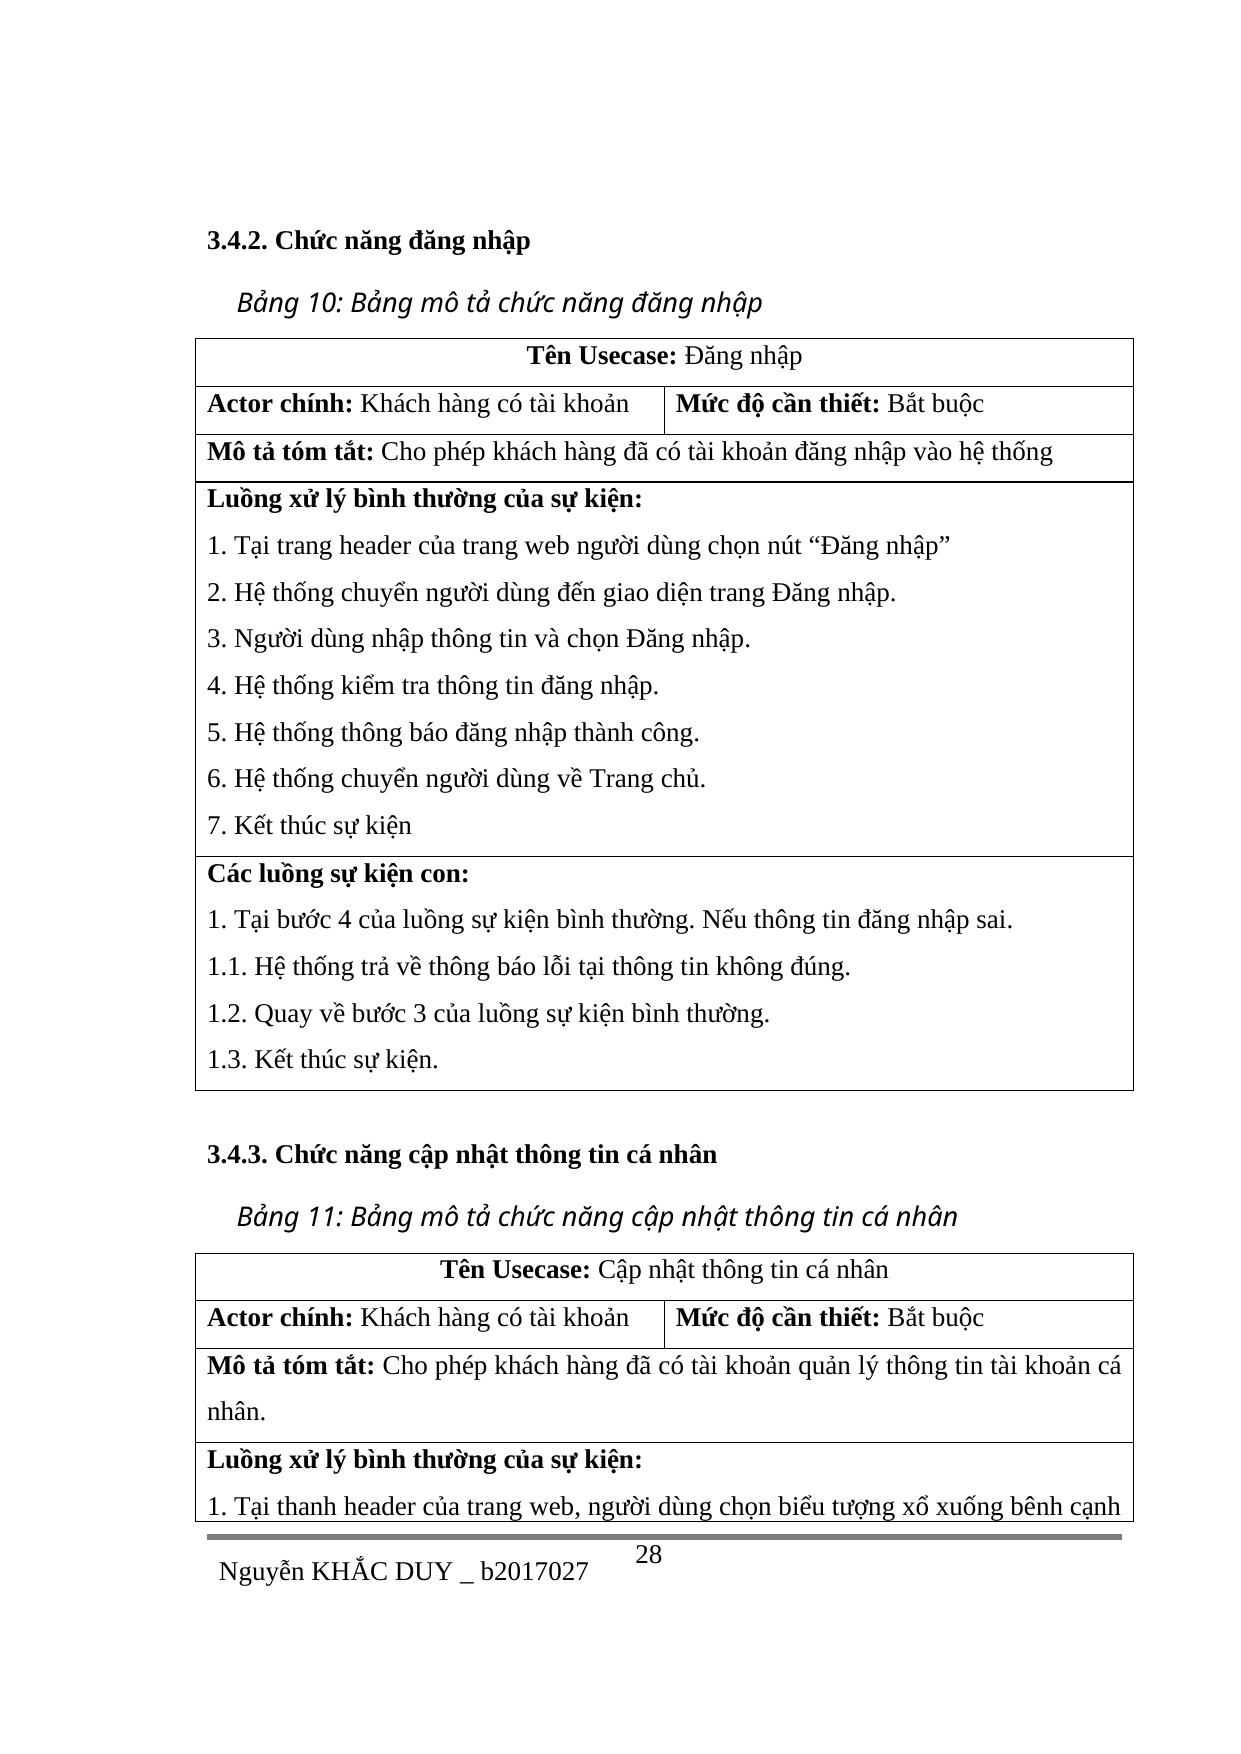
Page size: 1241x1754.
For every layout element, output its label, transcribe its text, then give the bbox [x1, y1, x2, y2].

table_cell Actor chính: Khách hàng có tài khoản [196, 1301, 664, 1348]
table_cell Các luồng sự kiện con: Tại bước 4 của luồng sự kiện bình thường. Nếu thông tin đăng nhập sai. Hệ thống trả về thông báo lỗi tại thông tin không đúng. Quay về bước 3 của luồng sự kiện bình thường. Kết thúc sự kiện. [196, 857, 1133, 1090]
table_cell Luồng xử lý bình thường của sự kiện: Tại trang header của trang web người dùng chọn nút “Đăng nhập” Hệ thống chuyển người dùng đến giao diện trang Đăng nhập. Người dùng nhập thông tin và chọn Đăng nhập. Hệ thống kiểm tra thông tin đăng nhập. Hệ thống thông báo đăng nhập thành công. Hệ thống chuyển người dùng về Trang chủ. Kết thúc sự kiện [196, 483, 1133, 856]
text Bảng 11: Bảng mô tả chức năng cập nhật thông tin cá nhân [207, 1197, 1122, 1234]
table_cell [196, 1443, 1133, 1521]
table_cell Mức độ cần thiết: Bắt buộc [665, 1301, 1133, 1348]
table_cell Actor chính: Khách hàng có tài khoản [196, 387, 664, 434]
table_header Tên Usecase: Cập nhật thông tin cá nhân [196, 1254, 1133, 1300]
subtitle Chức năng cập nhật thông tin cá nhân [207, 1138, 1122, 1169]
table_header Tên Usecase: Đăng nhập [196, 339, 1133, 386]
table_cell Mô tả tóm tắt: Cho phép khách hàng đã có tài khoản đăng nhập vào hệ thống [196, 435, 1133, 481]
table_cell Mức độ cần thiết: Bắt buộc [665, 387, 1133, 434]
subtitle Chức năng đăng nhập [207, 224, 1122, 255]
text Bảng 10: Bảng mô tả chức năng đăng nhập [207, 283, 1122, 320]
table_cell Mô tả tóm tắt: Cho phép khách hàng đã có tài khoản quản lý thông tin tài khoản cá nhân. [196, 1349, 1133, 1442]
